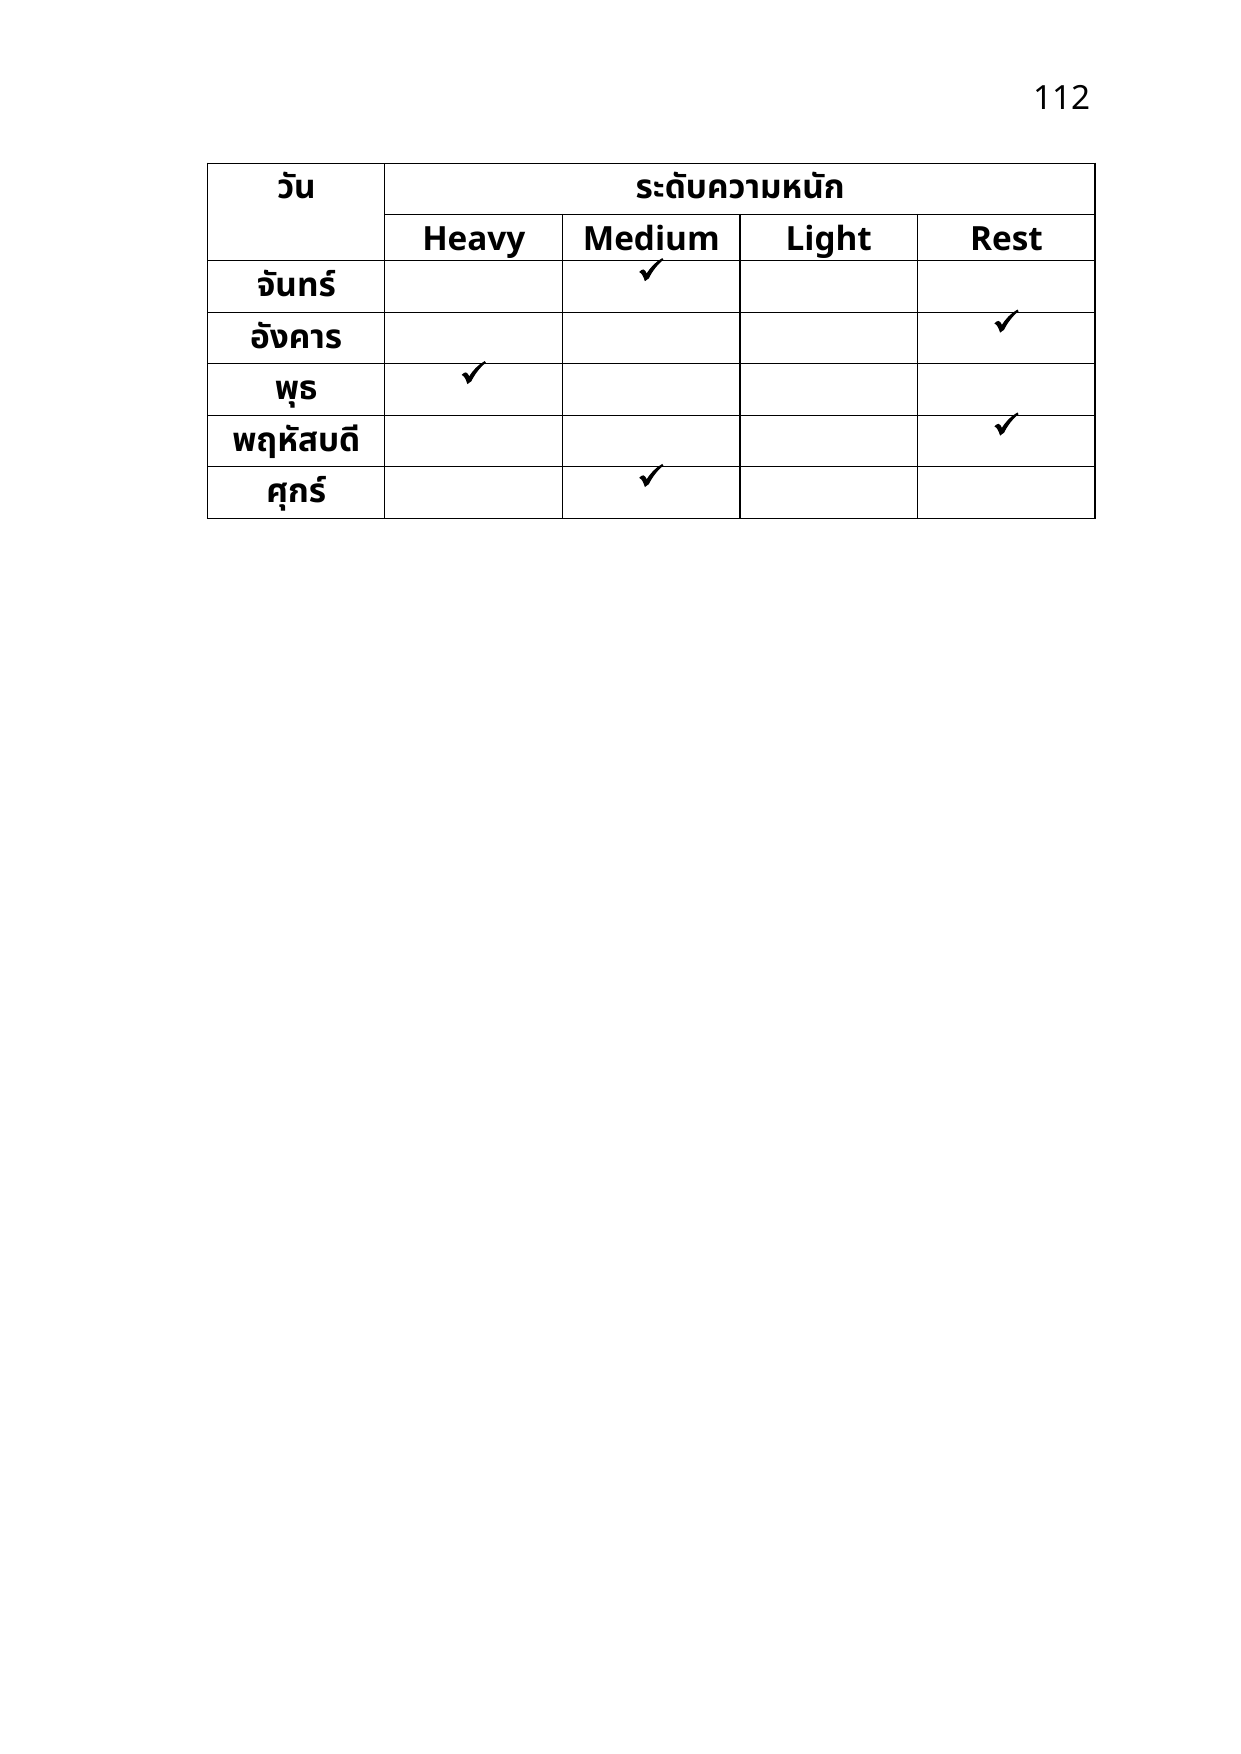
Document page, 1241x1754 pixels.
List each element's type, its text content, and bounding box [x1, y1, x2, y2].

table_cell Rest [918, 215, 1094, 260]
table_cell [918, 416, 1094, 466]
table_cell พุธ [208, 364, 384, 415]
table_cell [741, 467, 917, 518]
table_cell [741, 261, 917, 312]
table_header วัน [208, 164, 384, 260]
table_cell [385, 313, 562, 363]
table_cell [563, 313, 739, 363]
table_cell [918, 364, 1094, 415]
table_cell [918, 313, 1094, 363]
table_cell [385, 364, 562, 415]
table_cell [385, 467, 562, 518]
table_cell [741, 416, 917, 466]
table_cell จันทร์ [208, 261, 384, 312]
table_cell [741, 313, 917, 363]
table_cell [385, 416, 562, 466]
table_cell Light [741, 215, 917, 260]
table_cell Medium [563, 215, 739, 260]
table_cell [563, 467, 739, 518]
table_cell ศุกร์ [208, 467, 384, 518]
table_cell [563, 364, 739, 415]
table_cell [918, 261, 1094, 312]
table_cell Heavy [385, 215, 562, 260]
table_cell [563, 261, 739, 312]
table_header ระดับความหนัก [385, 164, 1094, 214]
table_cell [563, 416, 739, 466]
table_cell [385, 261, 562, 312]
table_cell [918, 467, 1094, 518]
table_cell พฤหัสบดี [208, 416, 384, 466]
table_cell [741, 364, 917, 415]
table_cell อังคาร [208, 313, 384, 363]
